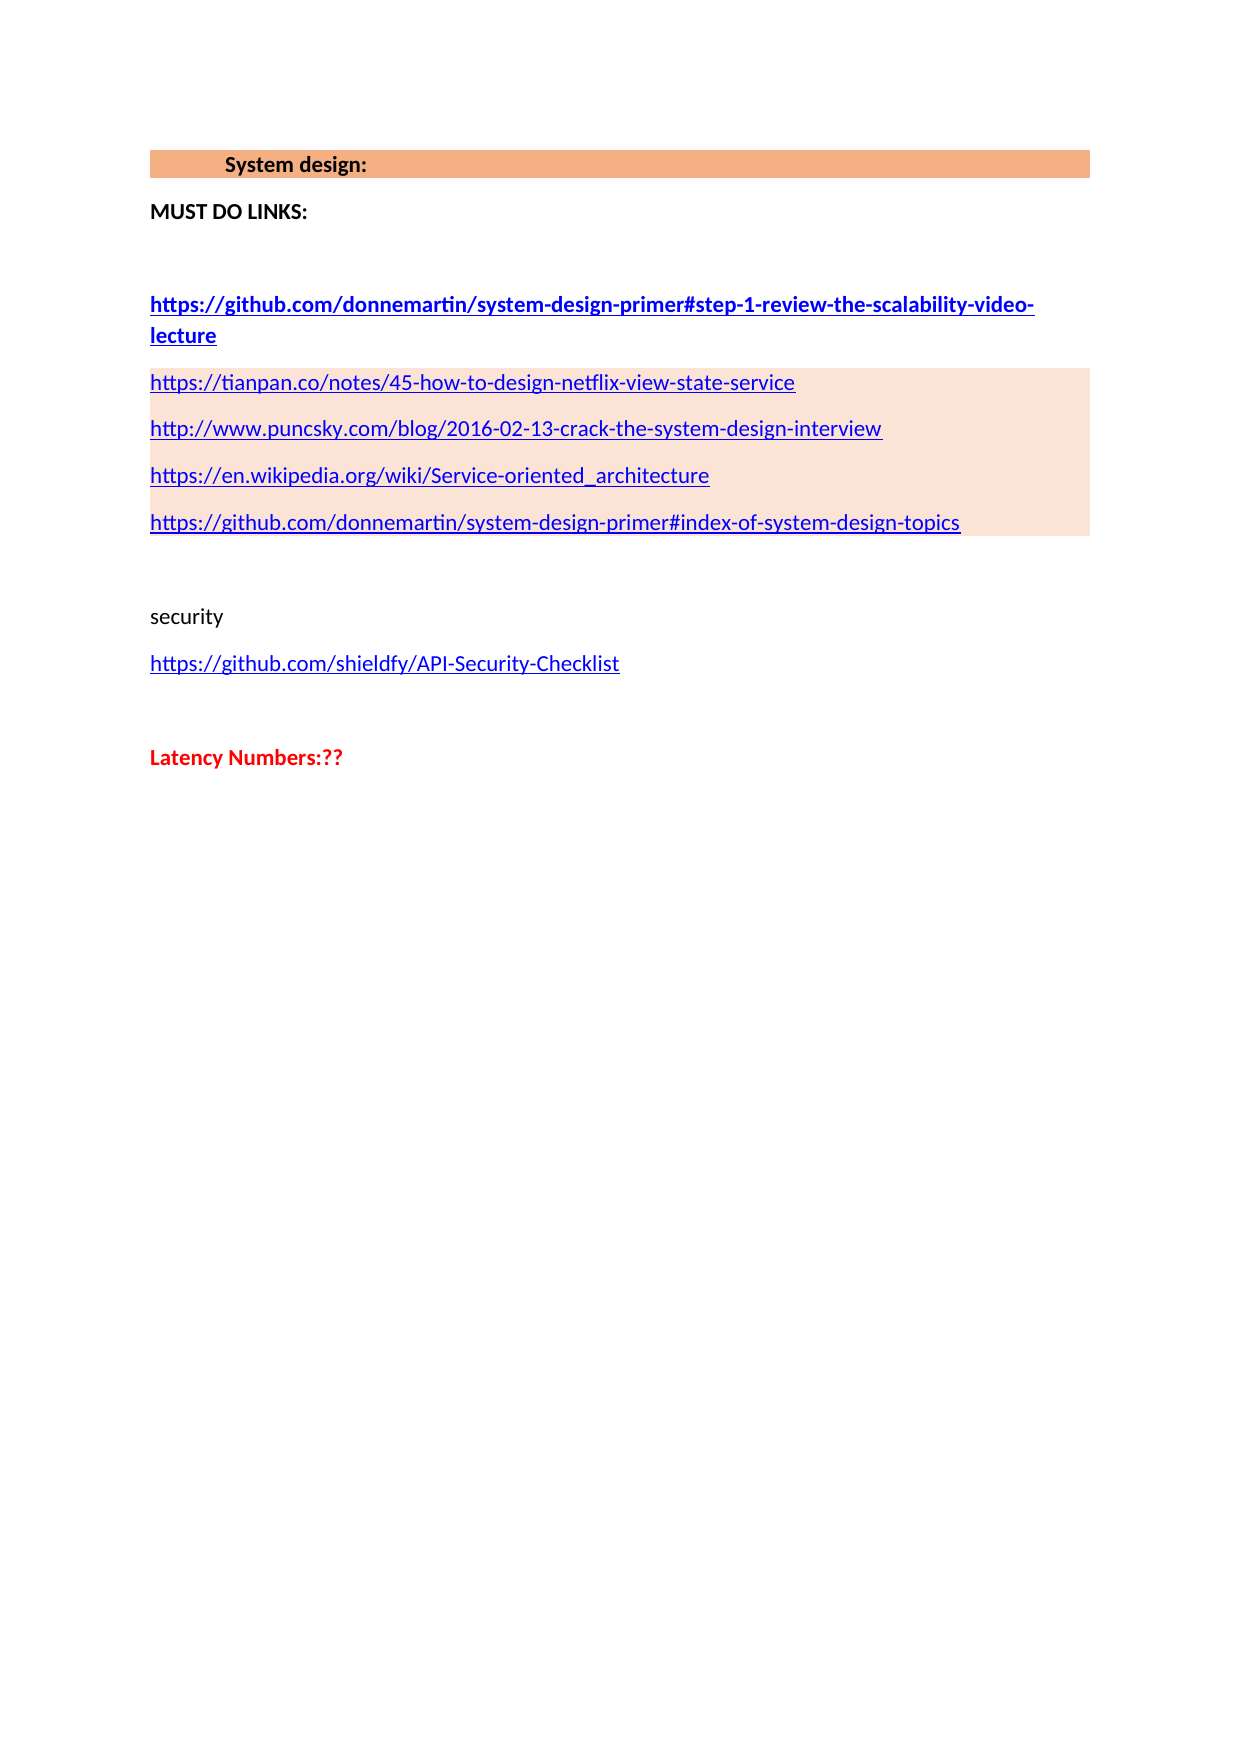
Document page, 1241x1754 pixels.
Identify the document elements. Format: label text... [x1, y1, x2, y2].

text https://tianpan.co/notes/45-how-to-design-netflix-view-state-service [150, 368, 1090, 396]
text Latency Numbers:?? [150, 743, 1090, 771]
text MUST DO LINKS: [150, 197, 1090, 225]
text https://github.com/donnemartin/system-design-primer#step-1-review-the-scalability-video-lecture [150, 291, 1090, 349]
text https://en.wikipedia.org/wiki/Service-oriented_architecture [150, 461, 1090, 489]
text https://github.com/donnemartin/system-design-primer#index-of-system-design-topics [150, 508, 1090, 536]
text security [150, 602, 1090, 630]
text https://github.com/shieldfy/API-Security-Checklist [150, 649, 1090, 677]
text System design: [150, 150, 1090, 178]
text http://www.puncsky.com/blog/2016-02-13-crack-the-system-design-interview [150, 414, 1090, 443]
